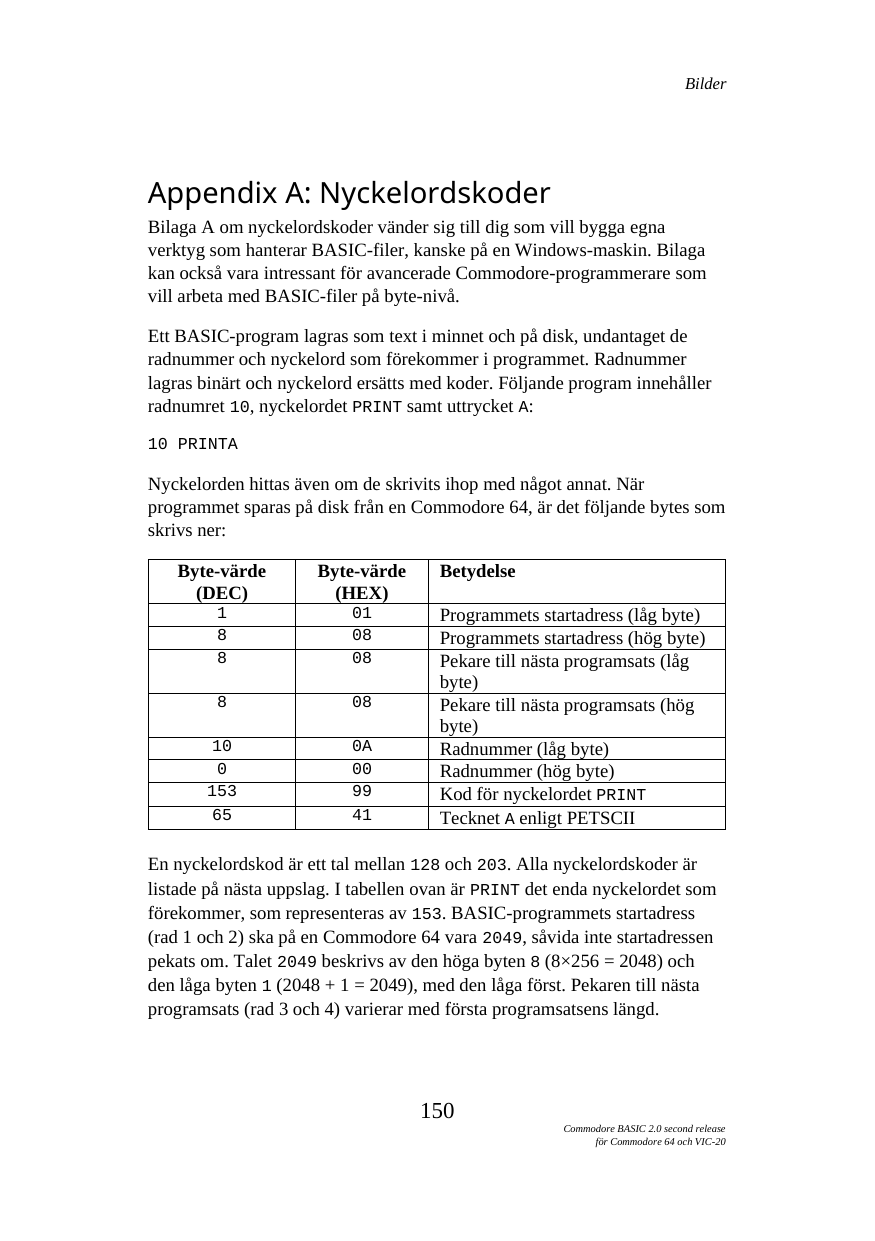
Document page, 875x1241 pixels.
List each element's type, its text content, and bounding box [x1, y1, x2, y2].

table_cell 8 [149, 627, 295, 648]
table_cell Pekare till nästa programsats (hög byte) [429, 694, 725, 737]
subtitle Appendix A: Nyckelordskoder [148, 173, 726, 212]
table_cell 153 [149, 783, 295, 806]
table_cell 1 [149, 604, 295, 626]
table_header Betydelse [429, 560, 725, 603]
table_cell 41 [296, 807, 428, 829]
text En nyckelordskod är ett tal mellan 128 och 203. Alla nyckelordskoder är listade på nästa uppslag. I tabellen ovan är PRINT det enda nyckelordet som förekommer, som representeras av 153. BASIC-programmets startadress (rad 1 och 2) ska på en Commodore 64 vara 2049, såvida inte startadressen pekats om. Talet 2049 beskrivs av den höga byten 8 (8×256 = 2048) och den låga byten 1 (2048 + 1 = 2049), med den låga först. Pekaren till nästa programsats (rad 3 och 4) varierar med första programsatsens längd. [148, 830, 726, 1020]
text Ett BASIC-program lagras som text i minnet och på disk, undantaget de radnummer och nyckelord som förekommer i programmet. Radnummer lagras binärt och nyckelord ersätts med koder. Följande program innehåller radnumret 10, nyckelordet PRINT samt uttrycket A: [148, 325, 726, 417]
table_cell 65 [149, 807, 295, 829]
table_cell 08 [296, 650, 428, 693]
table_cell Programmets startadress (låg byte) [429, 604, 725, 626]
table_cell 08 [296, 694, 428, 737]
table_cell 99 [296, 783, 428, 806]
table_cell 01 [296, 604, 428, 626]
table_cell 0 [149, 760, 295, 782]
table_cell Pekare till nästa programsats (låg byte) [429, 650, 725, 693]
table_cell Programmets startadress (hög byte) [429, 627, 725, 648]
table_cell 8 [149, 650, 295, 693]
table_header Byte-värde (HEX) [296, 560, 428, 603]
table_cell 10 [149, 738, 295, 759]
table_cell 08 [296, 627, 428, 648]
table_cell 00 [296, 760, 428, 782]
table_cell Radnummer (hög byte) [429, 760, 725, 782]
table_cell Kod för nyckelordet PRINT [429, 783, 725, 806]
text Bilaga A om nyckelordskoder vänder sig till dig som vill bygga egna verktyg som hanterar BASIC-filer, kanske på en Windows-maskin. Bilaga kan också vara intressant för avancerade Commodore-programmerare som vill arbeta med BASIC-filer på byte-nivå. [148, 216, 726, 307]
text 10 PRINTA [148, 436, 726, 454]
table_cell 8 [149, 694, 295, 737]
table_header Byte-värde (DEC) [149, 560, 295, 603]
table_cell Radnummer (låg byte) [429, 738, 725, 759]
table_cell 0A [296, 738, 428, 759]
table_cell Tecknet A enligt PETSCII [429, 807, 725, 829]
text Nyckelorden hittas även om de skrivits ihop med något annat. När programmet sparas på disk från en Commodore 64, är det följande bytes som skrivs ner: [148, 473, 726, 541]
